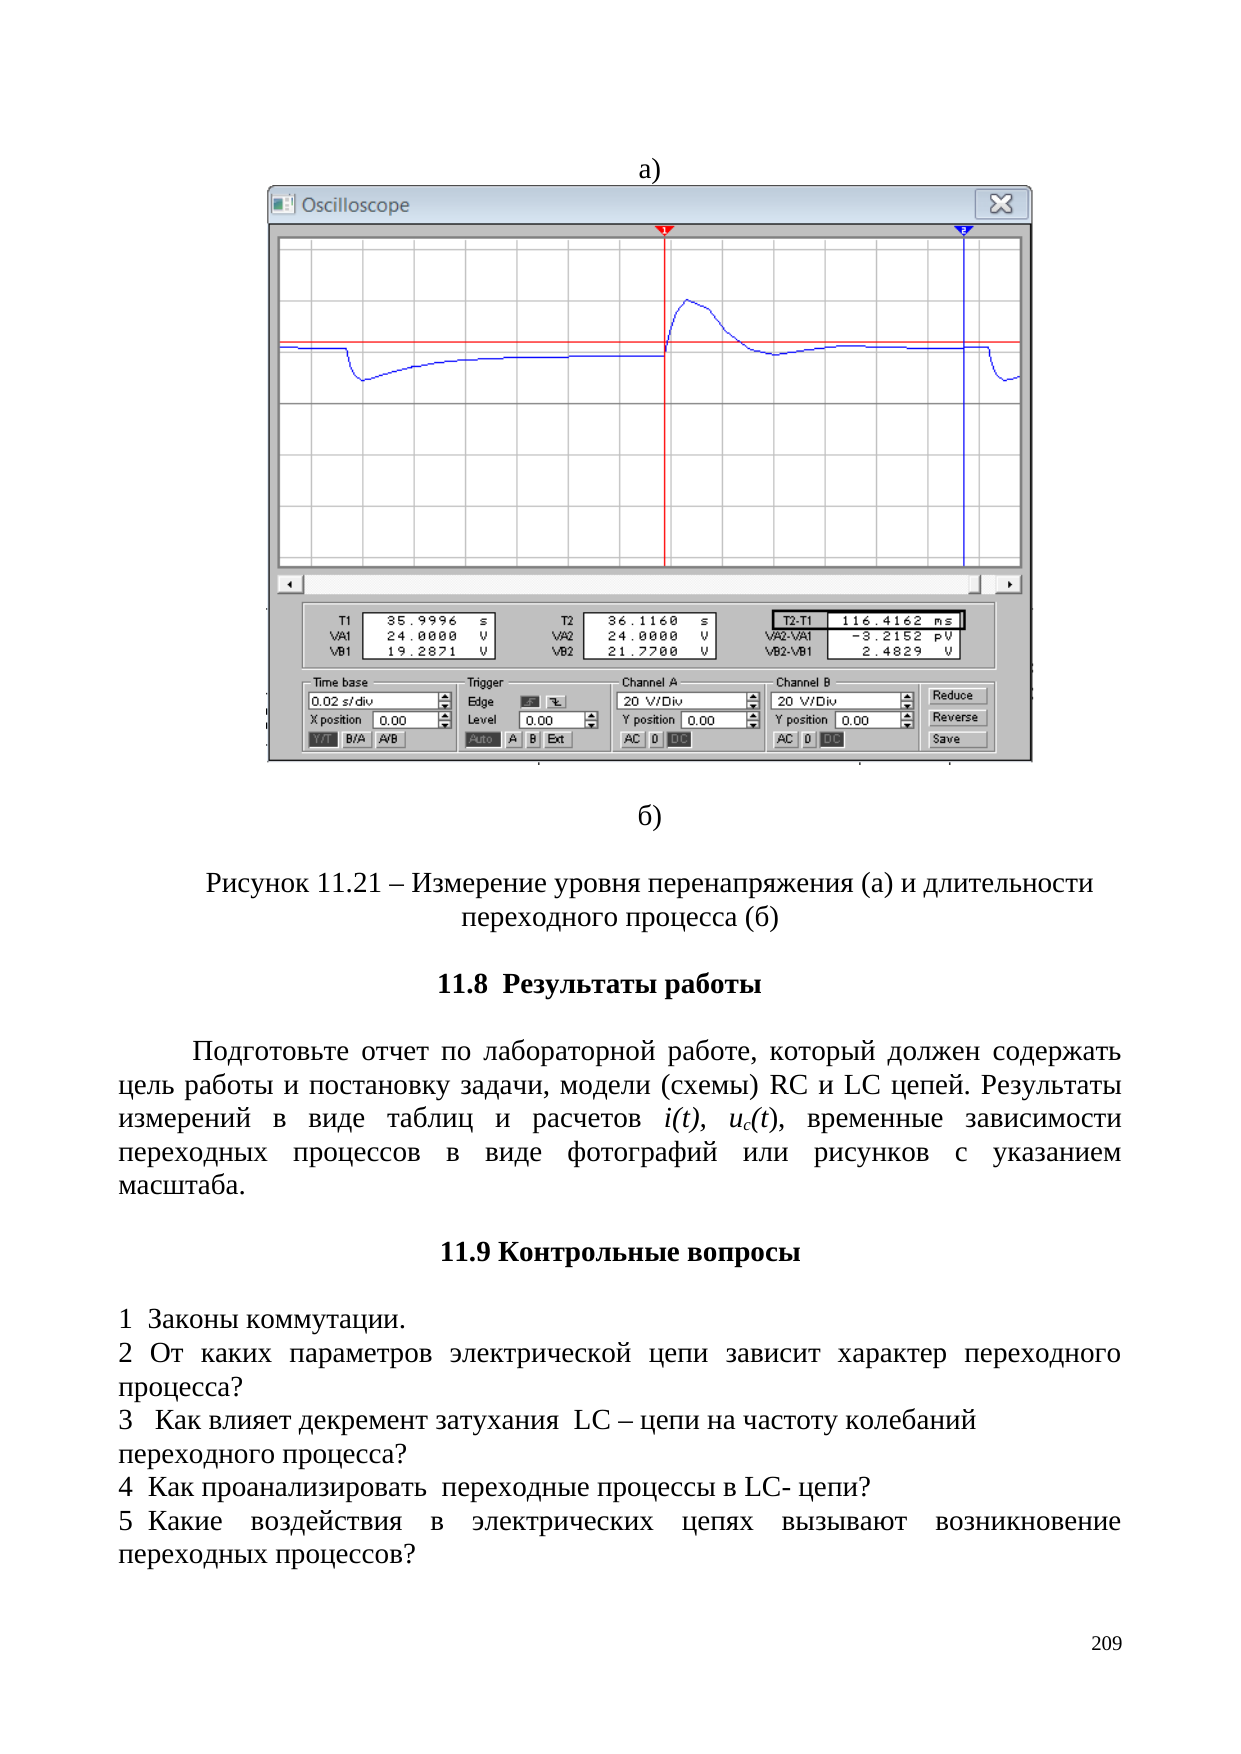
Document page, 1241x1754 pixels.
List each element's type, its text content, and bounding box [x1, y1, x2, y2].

text 2 От каких параметров электрической цепи зависит характер переходного процесса? [118, 1335, 1122, 1402]
text а) [118, 152, 1122, 185]
text б) [118, 798, 1122, 832]
text 11.8 Результаты работы [118, 966, 1122, 1000]
text 4 Как проанализировать переходные процессы в LС- цепи? [118, 1469, 1122, 1503]
text 11.9 Контрольные вопросы [118, 1234, 1122, 1268]
text Рисунок 11.21 – Измерение уровня перенапряжения (а) и длительности переходного процесса (б) [118, 866, 1122, 933]
text 5 Какие воздействия в электрических цепях вызывают возникновение переходных процессов? [118, 1503, 1122, 1570]
text Подготовьте отчет по лабораторной работе, который должен содержать цель работы и постановку задачи, модели (схемы) RC и LC цепей. Результаты измерений в виде таблиц и расчетов i(t), uc(t), временные зависимости переходных процессов в виде фотографий или рисунков с указанием масштаба. [118, 1033, 1122, 1201]
text 1 Законы коммутации. [118, 1302, 1122, 1335]
text 3 Как влияет декремент затухания LС – цепи на частоту колебаний переходного процесса? [118, 1402, 1122, 1469]
picture [266, 185, 1034, 765]
